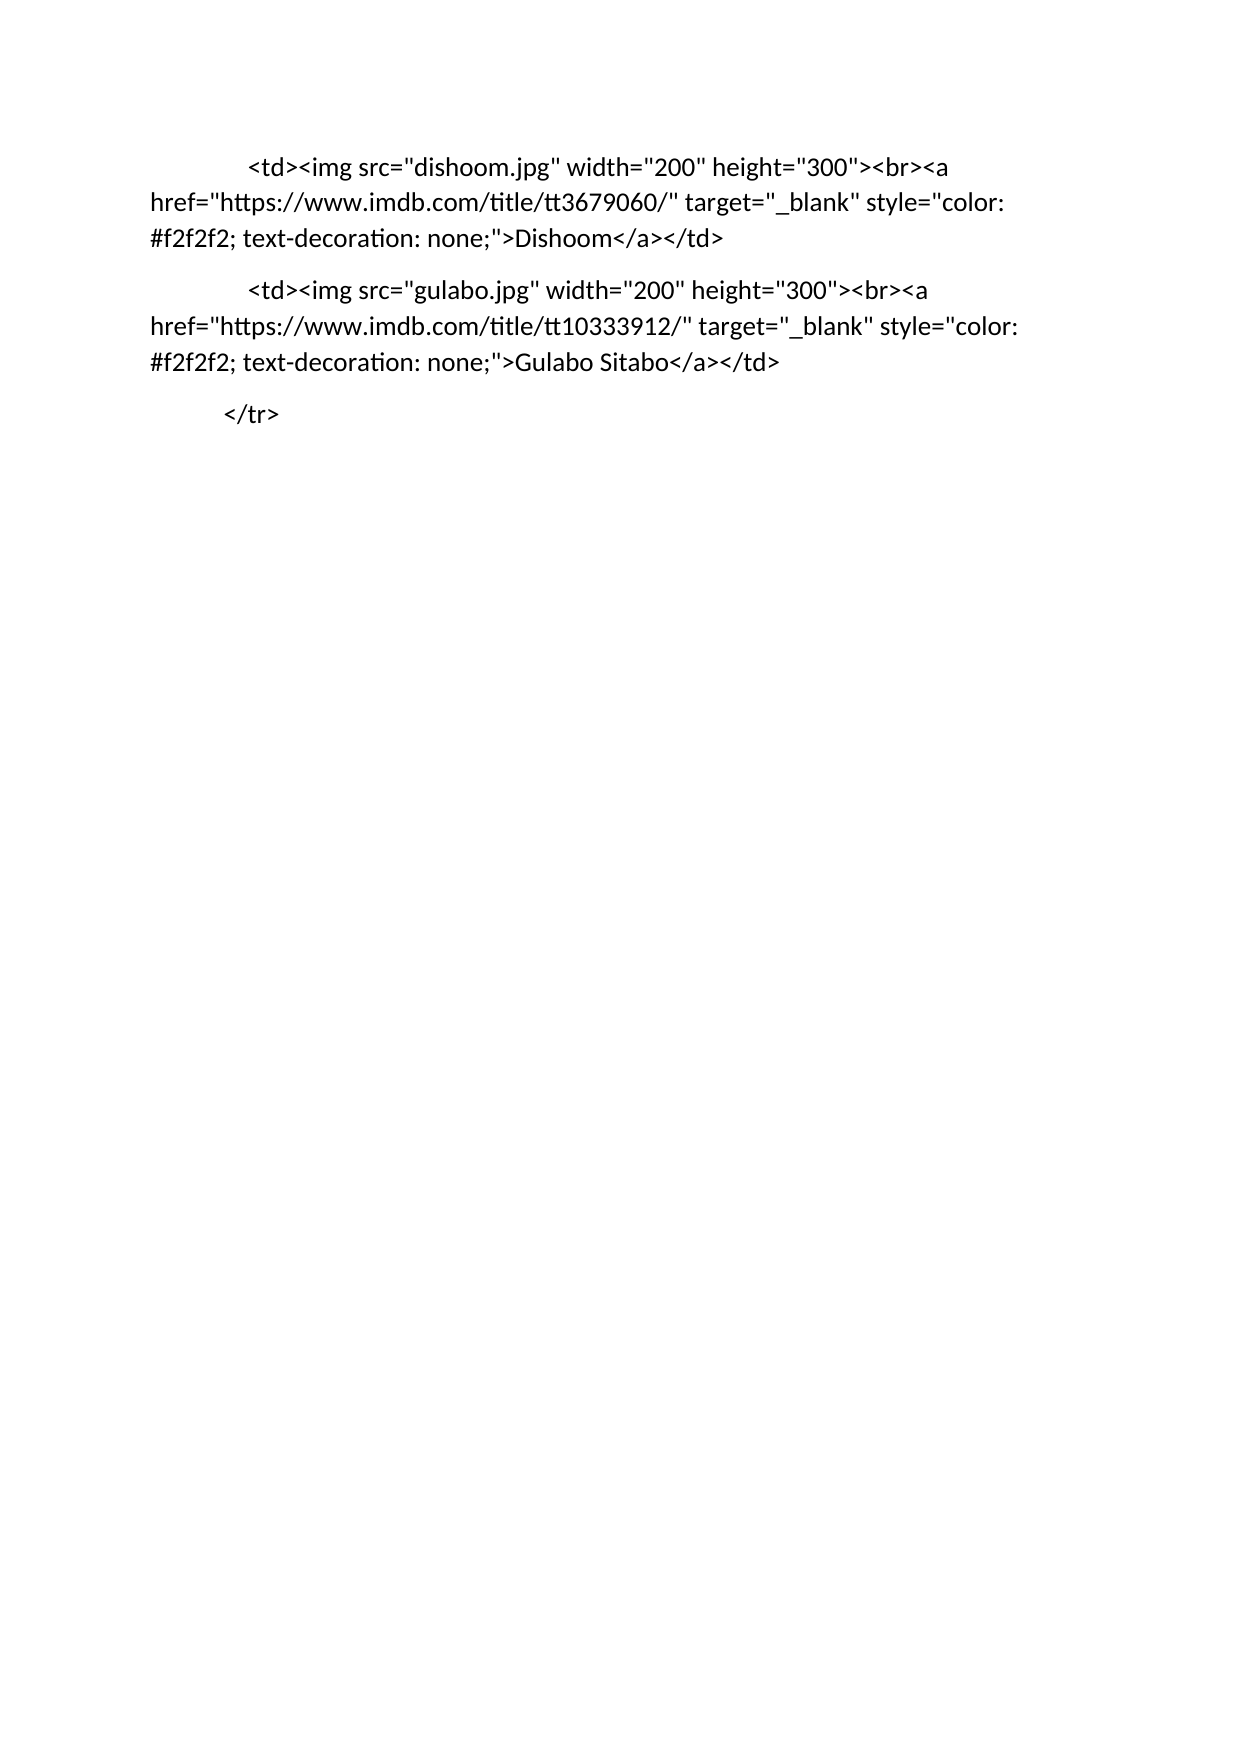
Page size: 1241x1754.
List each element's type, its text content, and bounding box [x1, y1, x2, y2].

text </tr> [150, 397, 1090, 430]
text <td><img src="dishoom.jpg" width="200" height="300"><br><a href="https://www.imdb.com/title/tt3679060/" target="_blank" style="color: #f2f2f2; text-decoration: none;">Dishoom</a></td> [150, 150, 1090, 254]
text <td><img src="gulabo.jpg" width="200" height="300"><br><a href="https://www.imdb.com/title/tt10333912/" target="_blank" style="color: #f2f2f2; text-decoration: none;">Gulabo Sitabo</a></td> [150, 273, 1090, 378]
